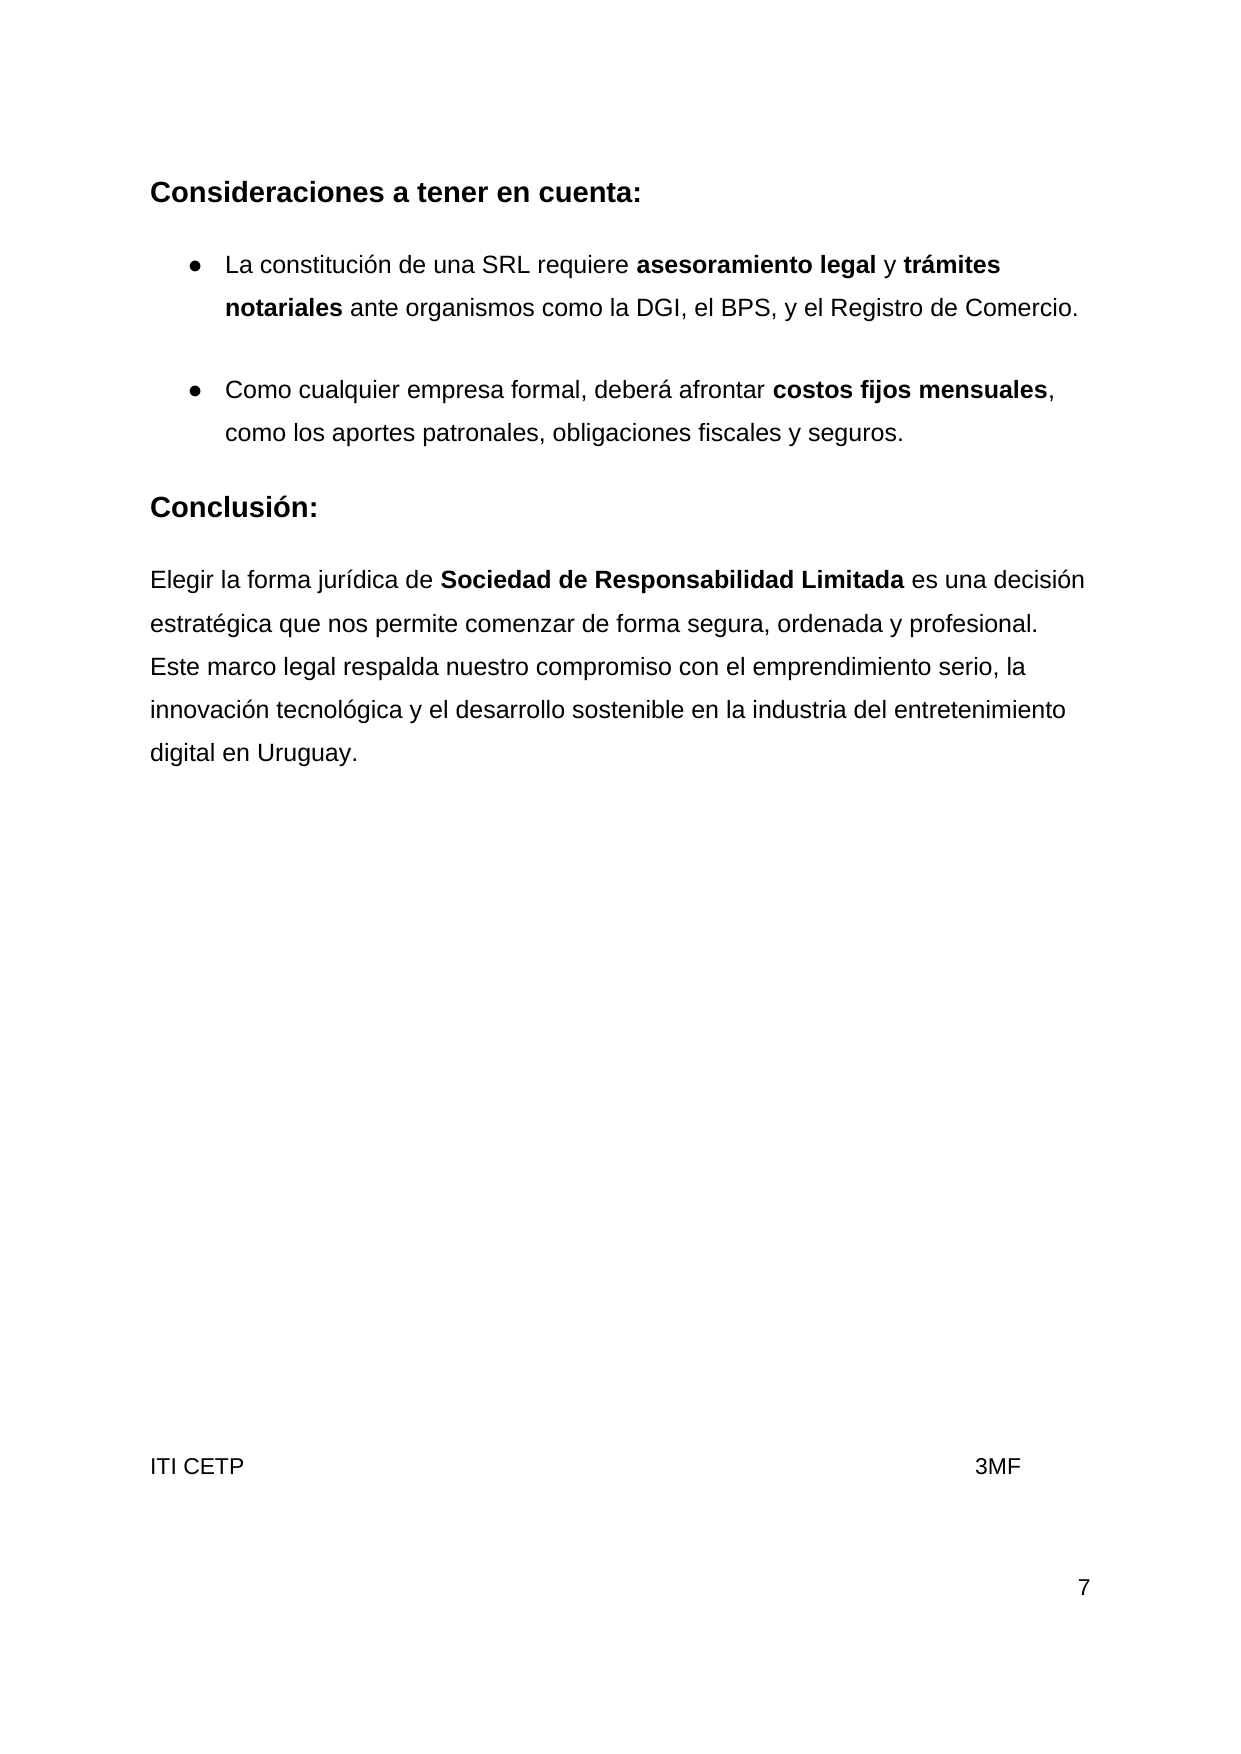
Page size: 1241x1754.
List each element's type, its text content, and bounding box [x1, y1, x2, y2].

subtitle Consideraciones a tener en cuenta: [150, 175, 1090, 208]
list La constitución de una SRL requiere asesoramiento legal y trámites notariales ante organismos como la DGI, el BPS, y el Registro de Comercio. [187, 250, 1090, 362]
subtitle Conclusión: [150, 490, 1090, 524]
text Elegir la forma jurídica de Sociedad de Responsabilidad Limitada es una decisión estratégica que nos permite comenzar de forma segura, ordenada y profesional. Este marco legal respalda nuestro compromiso con el emprendimiento serio, la innovación tecnológica y el desarrollo sostenible en la industria del entretenimiento digital en Uruguay. [150, 566, 1090, 767]
list Como cualquier empresa formal, deberá afrontar costos fijos mensuales, como los aportes patronales, obligaciones fiscales y seguros. [187, 375, 1090, 447]
